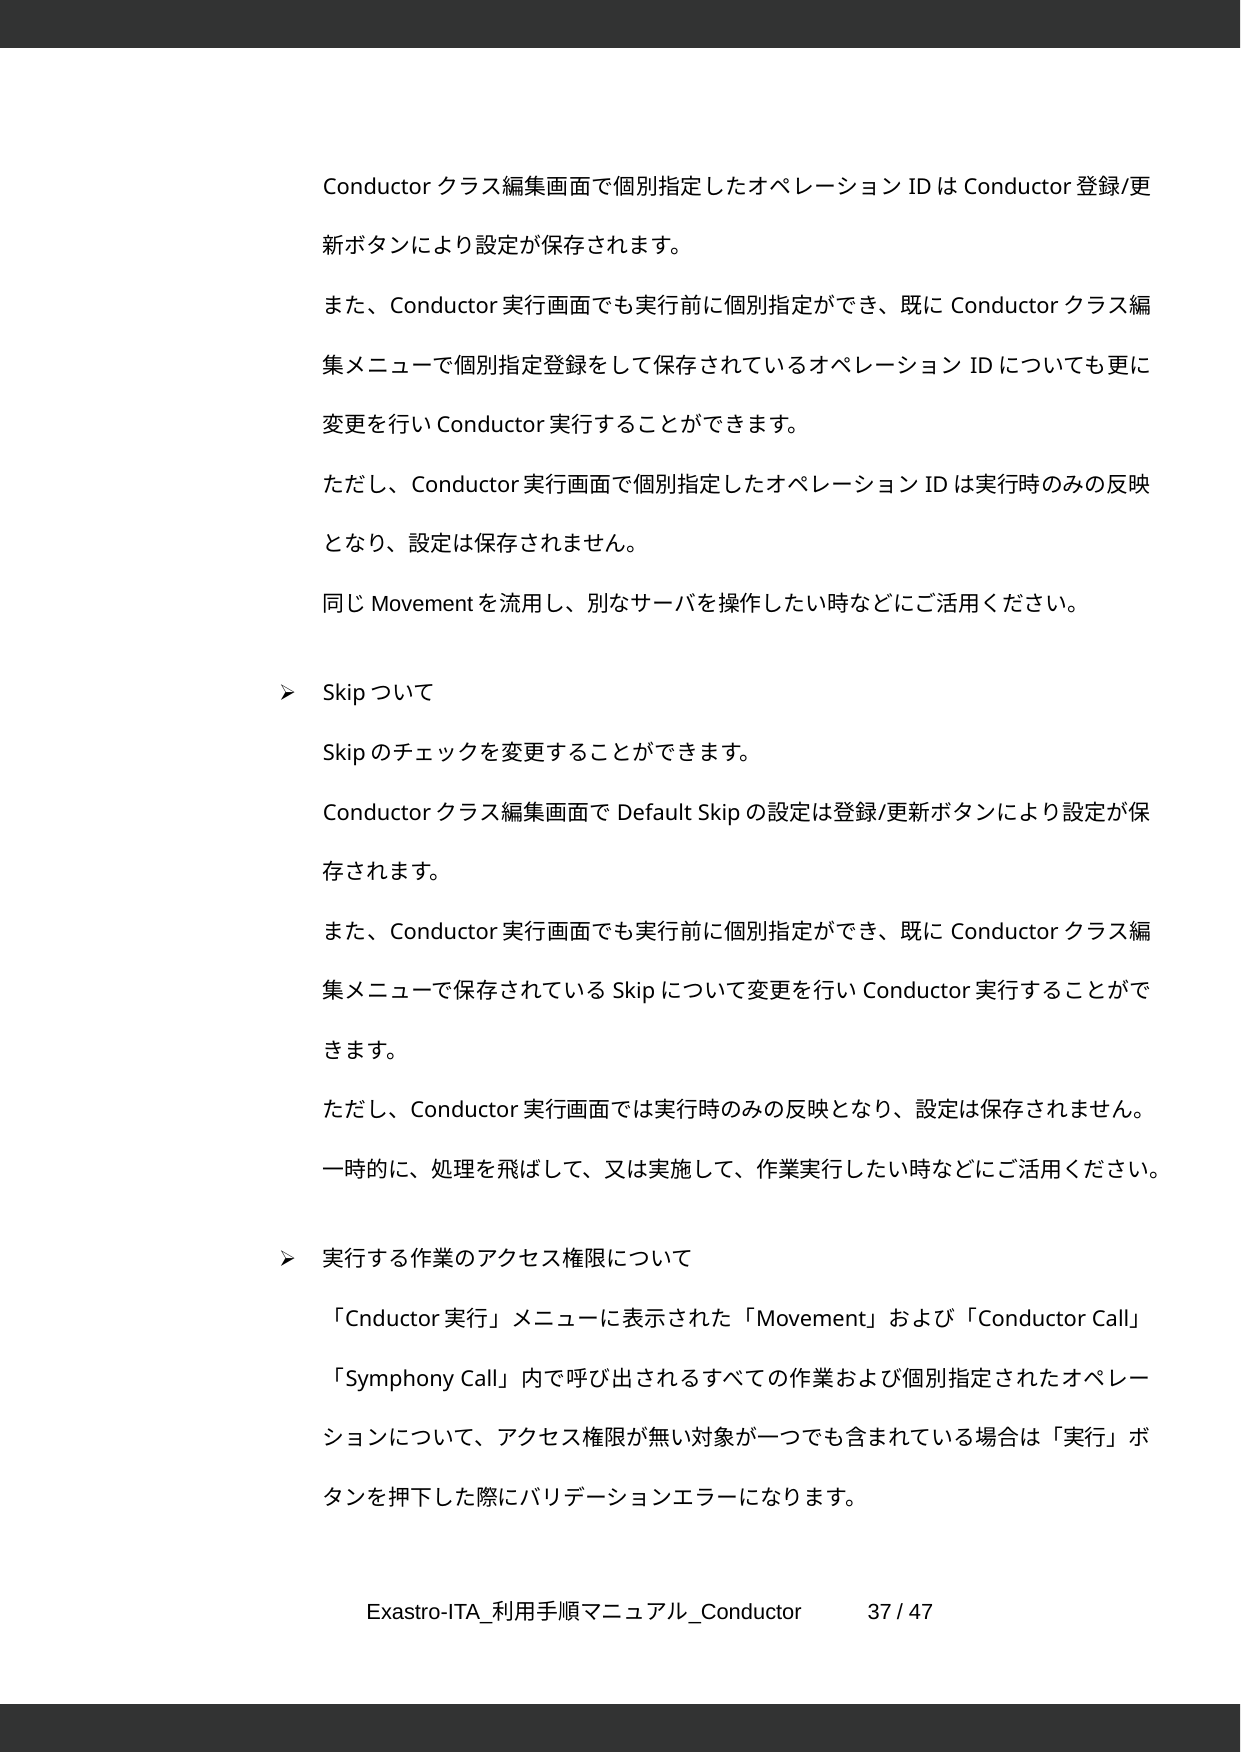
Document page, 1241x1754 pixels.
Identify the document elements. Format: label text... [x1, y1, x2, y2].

picture [0, 0, 1241, 48]
list Conductorクラス編集画面でDefault Skipの設定は登録/更新ボタンにより設定が保存されます。 [323, 781, 1152, 900]
list 「Cnductor実行」メニューに表示された「Movement」および「Conductor Call」「Symphony Call」内で呼び出されるすべての作業および個別指定されたオペレーションについて、アクセス権限が無い対象が一つでも含まれている場合は「実行」ボタンを押下した際にバリデーションエラーになります。 [323, 1287, 1152, 1525]
list Skipついて [279, 661, 1152, 721]
list 実行する作業のアクセス権限について [279, 1227, 1152, 1287]
list Conductorクラス編集画面で個別指定したオペレーションIDはConductor登録/更新ボタンにより設定が保存されます。 [323, 155, 1152, 274]
list 一時的に、処理を飛ばして、又は実施して、作業実行したい時などにご活用ください。 [323, 1138, 1152, 1198]
list Skipのチェックを変更することができます。 [323, 721, 1152, 781]
list また、Conductor実行画面でも実行前に個別指定ができ、既にConductorクラス編集メニューで保存されているSkipについて変更を行いConductor実行することができます。 [323, 900, 1152, 1078]
list ただし、Conductor実行画面では実行時のみの反映となり、設定は保存されません。 [323, 1078, 1152, 1138]
picture [0, 1704, 1241, 1752]
list また、Conductor実行画面でも実行前に個別指定ができ、既にConductorクラス編集メニューで個別指定登録をして保存されているオペレーションIDについても更に変更を行いConductor実行することができます。 [323, 274, 1152, 453]
list ただし、Conductor実行画面で個別指定したオペレーションIDは実行時のみの反映となり、設定は保存されません。 [323, 453, 1152, 572]
list 同じMovementを流用し、別なサーバを操作したい時などにご活用ください。 [323, 572, 1152, 632]
